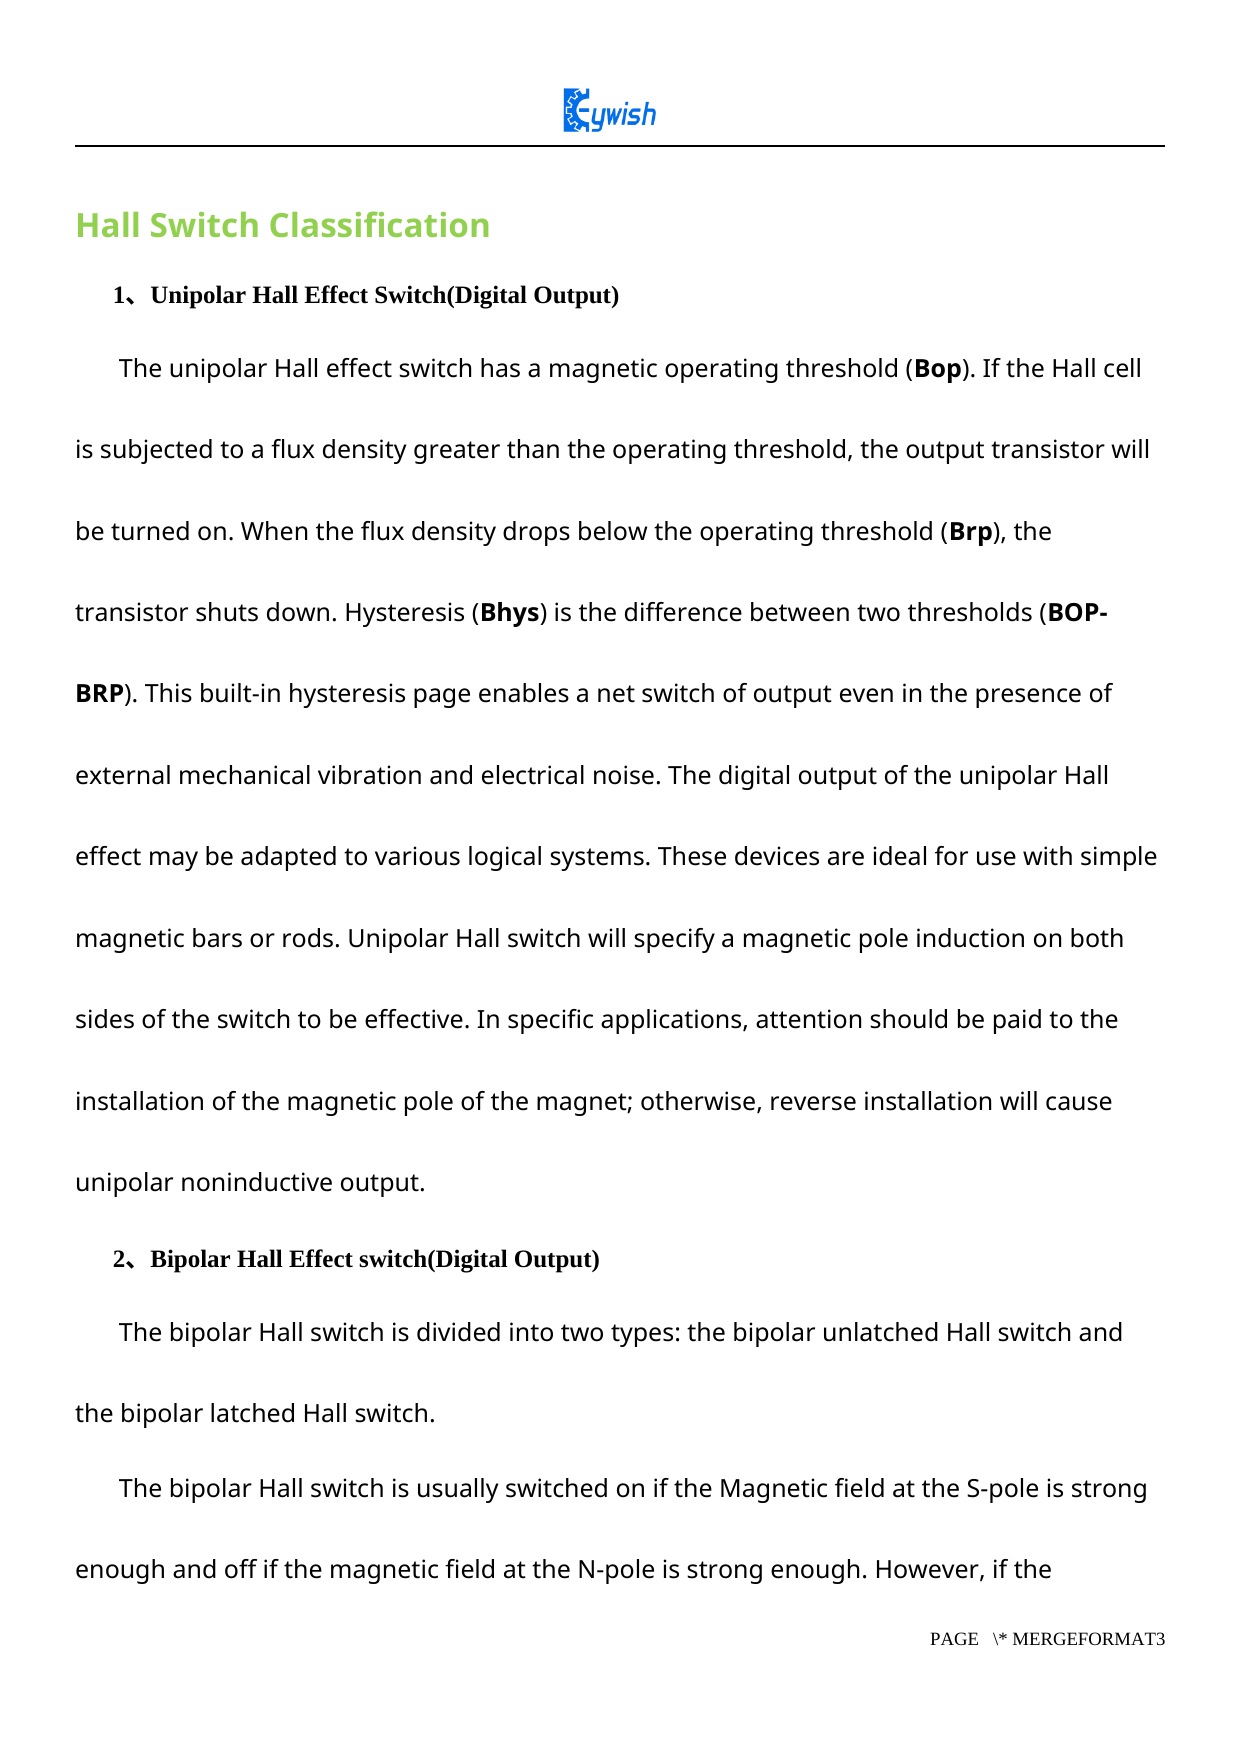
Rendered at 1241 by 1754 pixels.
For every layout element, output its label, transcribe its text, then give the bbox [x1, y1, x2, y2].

text 2、Bipolar Hall Effect switch(Digital Output) [75, 1223, 1165, 1291]
picture [563, 88, 656, 132]
text The unipolar Hall effect switch has a magnetic operating threshold (Bop). If the Hall cell is subjected to a flux density greater than the operating threshold, the output transistor will be turned on. When the flux density drops below the operating threshold (Brp), the transistor shuts down. Hysteresis (Bhys) is the difference between two thresholds (BOP-BRP). This built-in hysteresis page enables a net switch of output even in the presence of external mechanical vibration and electrical noise. The digital output of the unipolar Hall effect may be adapted to various logical systems. These devices are ideal for use with simple magnetic bars or rods. Unipolar Hall switch will specify a magnetic pole induction on both sides of the switch to be effective. In specific applications, attention should be paid to the installation of the magnetic pole of the magnet; otherwise, reverse installation will cause unipolar noninductive output. [75, 333, 1165, 1216]
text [75, 1454, 1165, 1603]
subtitle Hall Switch Classification [75, 190, 1165, 258]
text 1、Unipolar Hall Effect Switch(Digital Output) [75, 258, 1165, 326]
text The bipolar Hall switch is divided into two types: the bipolar unlatched Hall switch and the bipolar latched Hall switch. [75, 1298, 1165, 1447]
